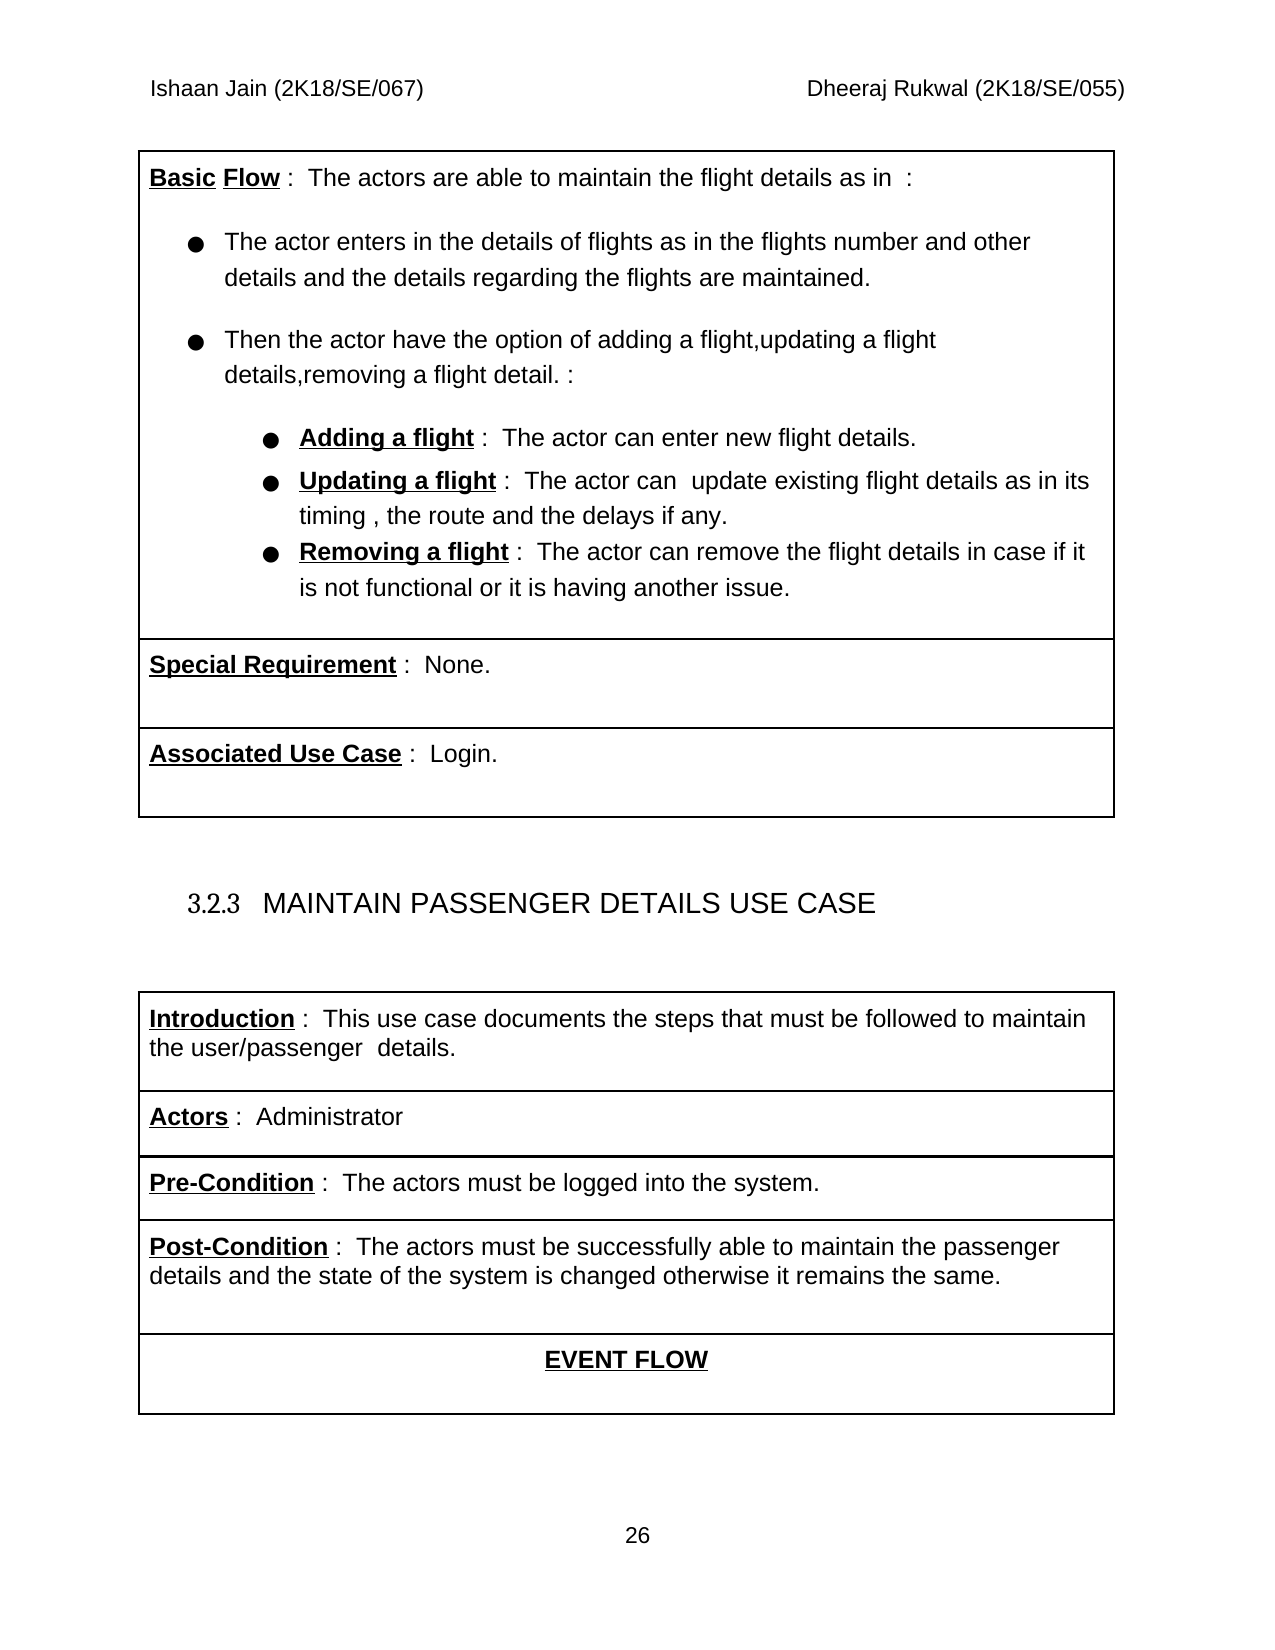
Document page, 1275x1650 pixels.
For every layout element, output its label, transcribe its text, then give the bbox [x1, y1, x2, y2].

table_cell Associated Use Case : Login. [140, 729, 1113, 816]
subtitle MAINTAIN PASSENGER DETAILS USE CASE [187, 886, 1125, 920]
table_cell Post-Condition : The actors must be successfully able to maintain the passenger details and the state of the system is changed otherwise it remains the same. [140, 1221, 1113, 1333]
table_cell Basic Flow : The actors are able to maintain the flight details as in : The actor enters in the details of flights as in the flights number and other details and the details regarding the flights are maintained. Then the actor have the option of adding a flight,updating a flight details,removing a flight detail. : Adding a flight : The actor can enter new flight details. Updating a flight : The actor can update existing flight details as in its timing , the route and the delays if any. Removing a flight : The actor can remove the flight details in case if it is not functional or it is having another issue. [140, 152, 1113, 638]
table_cell EVENT FLOW [140, 1335, 1113, 1413]
table_header Introduction : This use case documents the steps that must be followed to maintain the user/passenger details. [140, 993, 1113, 1090]
table_cell Special Requirement : None. [140, 640, 1113, 727]
table_cell Actors : Administrator [140, 1092, 1113, 1155]
table_cell Pre-Condition : The actors must be logged into the system. [140, 1158, 1113, 1219]
